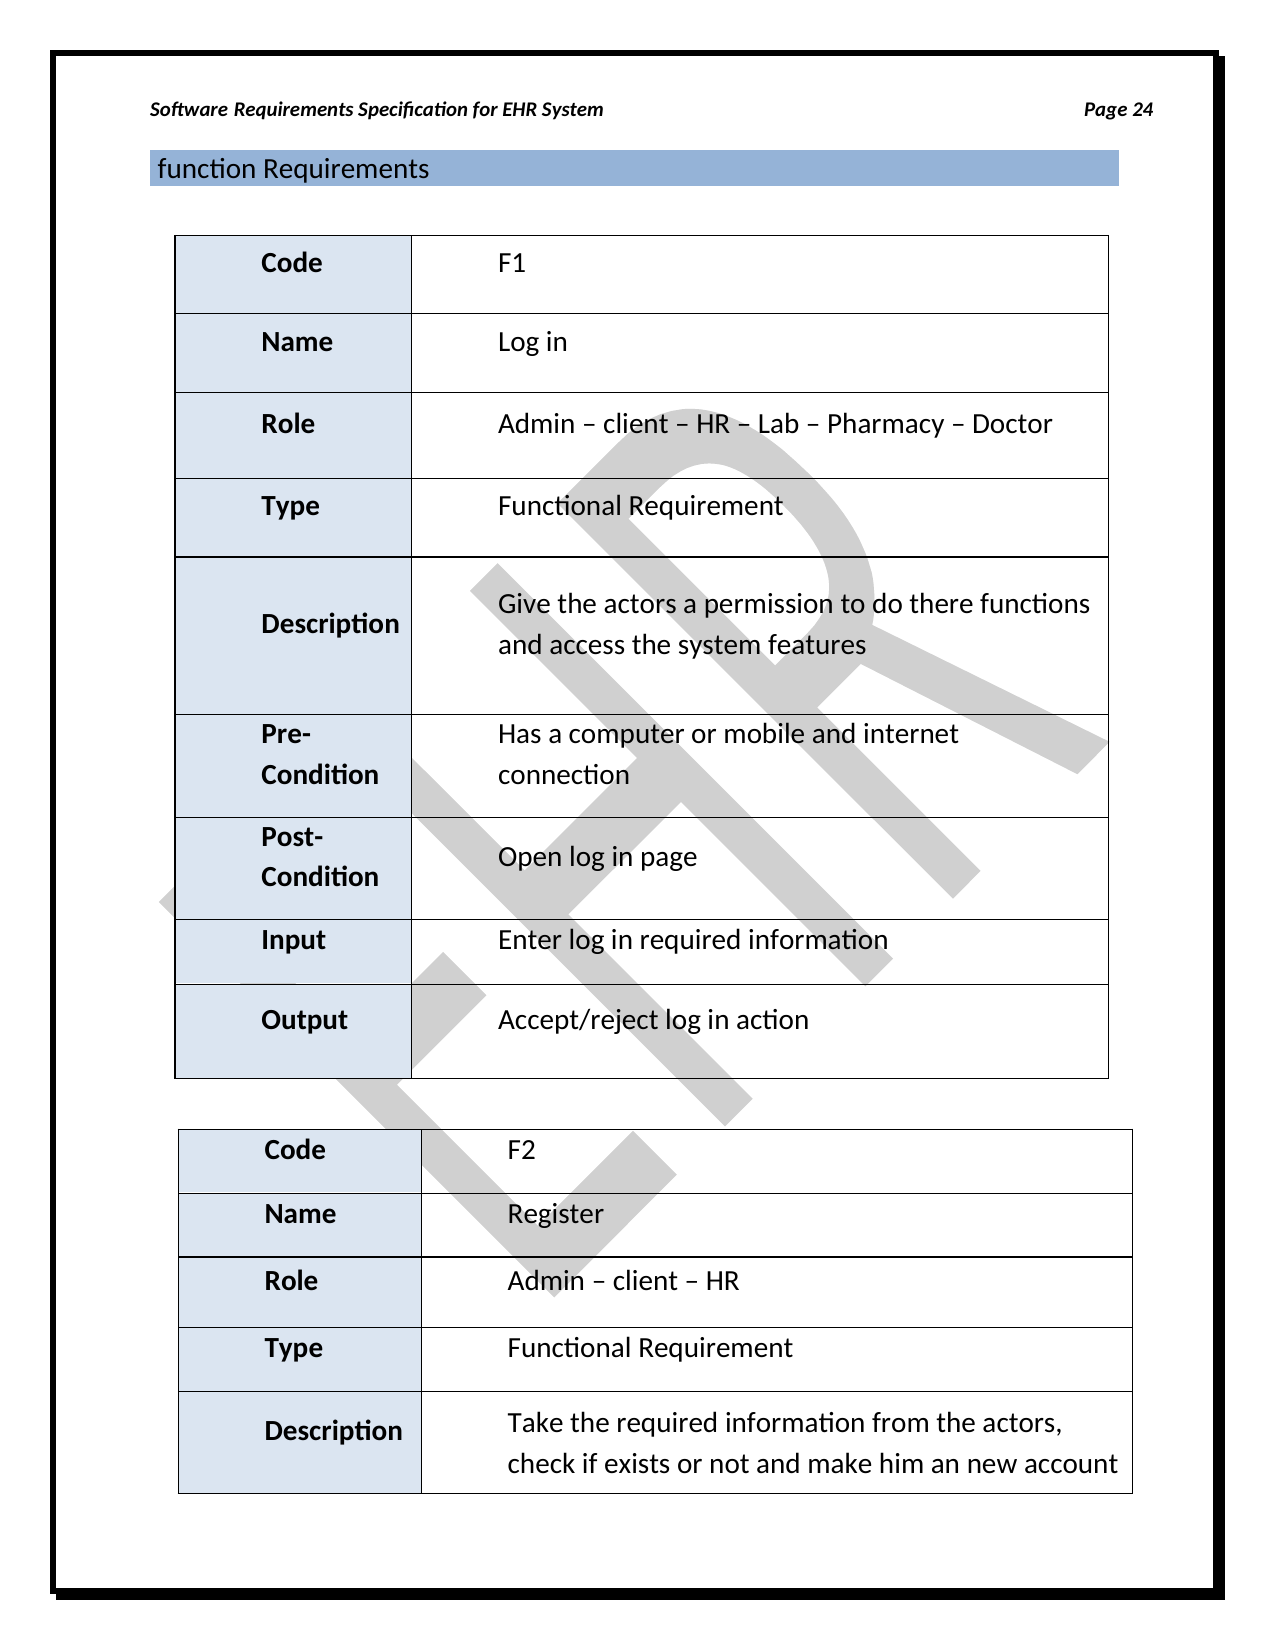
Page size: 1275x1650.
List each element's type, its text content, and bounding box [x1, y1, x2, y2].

table_cell Output [176, 985, 411, 1078]
table_header Code [179, 1130, 421, 1192]
table_cell Admin – client – HR [422, 1258, 1132, 1327]
table_header F1 [412, 236, 1108, 313]
table_cell Has a computer or mobile and internet connection [412, 715, 1108, 817]
table_cell Register [422, 1194, 1132, 1256]
table_cell Role [179, 1258, 421, 1327]
table_cell Post-Condition [176, 818, 411, 919]
table_cell Input [176, 920, 411, 983]
table_cell Open log in page [412, 818, 1108, 919]
table_cell Description [179, 1392, 421, 1493]
table_cell Log in [412, 314, 1108, 392]
table_cell Role [176, 393, 411, 478]
table_cell Name [179, 1194, 421, 1256]
table_cell Description [176, 558, 411, 714]
table_header Code [176, 236, 411, 313]
table_cell Type [179, 1328, 421, 1391]
table_cell Functional Requirement [422, 1328, 1132, 1391]
table_cell Name [176, 314, 411, 392]
table_cell Admin – client – HR – Lab – Pharmacy – Doctor [412, 393, 1108, 478]
table_cell Give the actors a permission to do there functions and access the system features [412, 558, 1108, 714]
table_cell Pre-Condition [176, 715, 411, 817]
table_cell Enter log in required information [412, 920, 1108, 983]
table_header F2 [422, 1130, 1132, 1192]
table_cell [422, 1392, 1132, 1493]
table_cell Type [176, 479, 411, 556]
subtitle function Requirements [150, 150, 1119, 186]
table_cell Accept/reject log in action [412, 985, 1108, 1078]
table_cell Functional Requirement [412, 479, 1108, 556]
